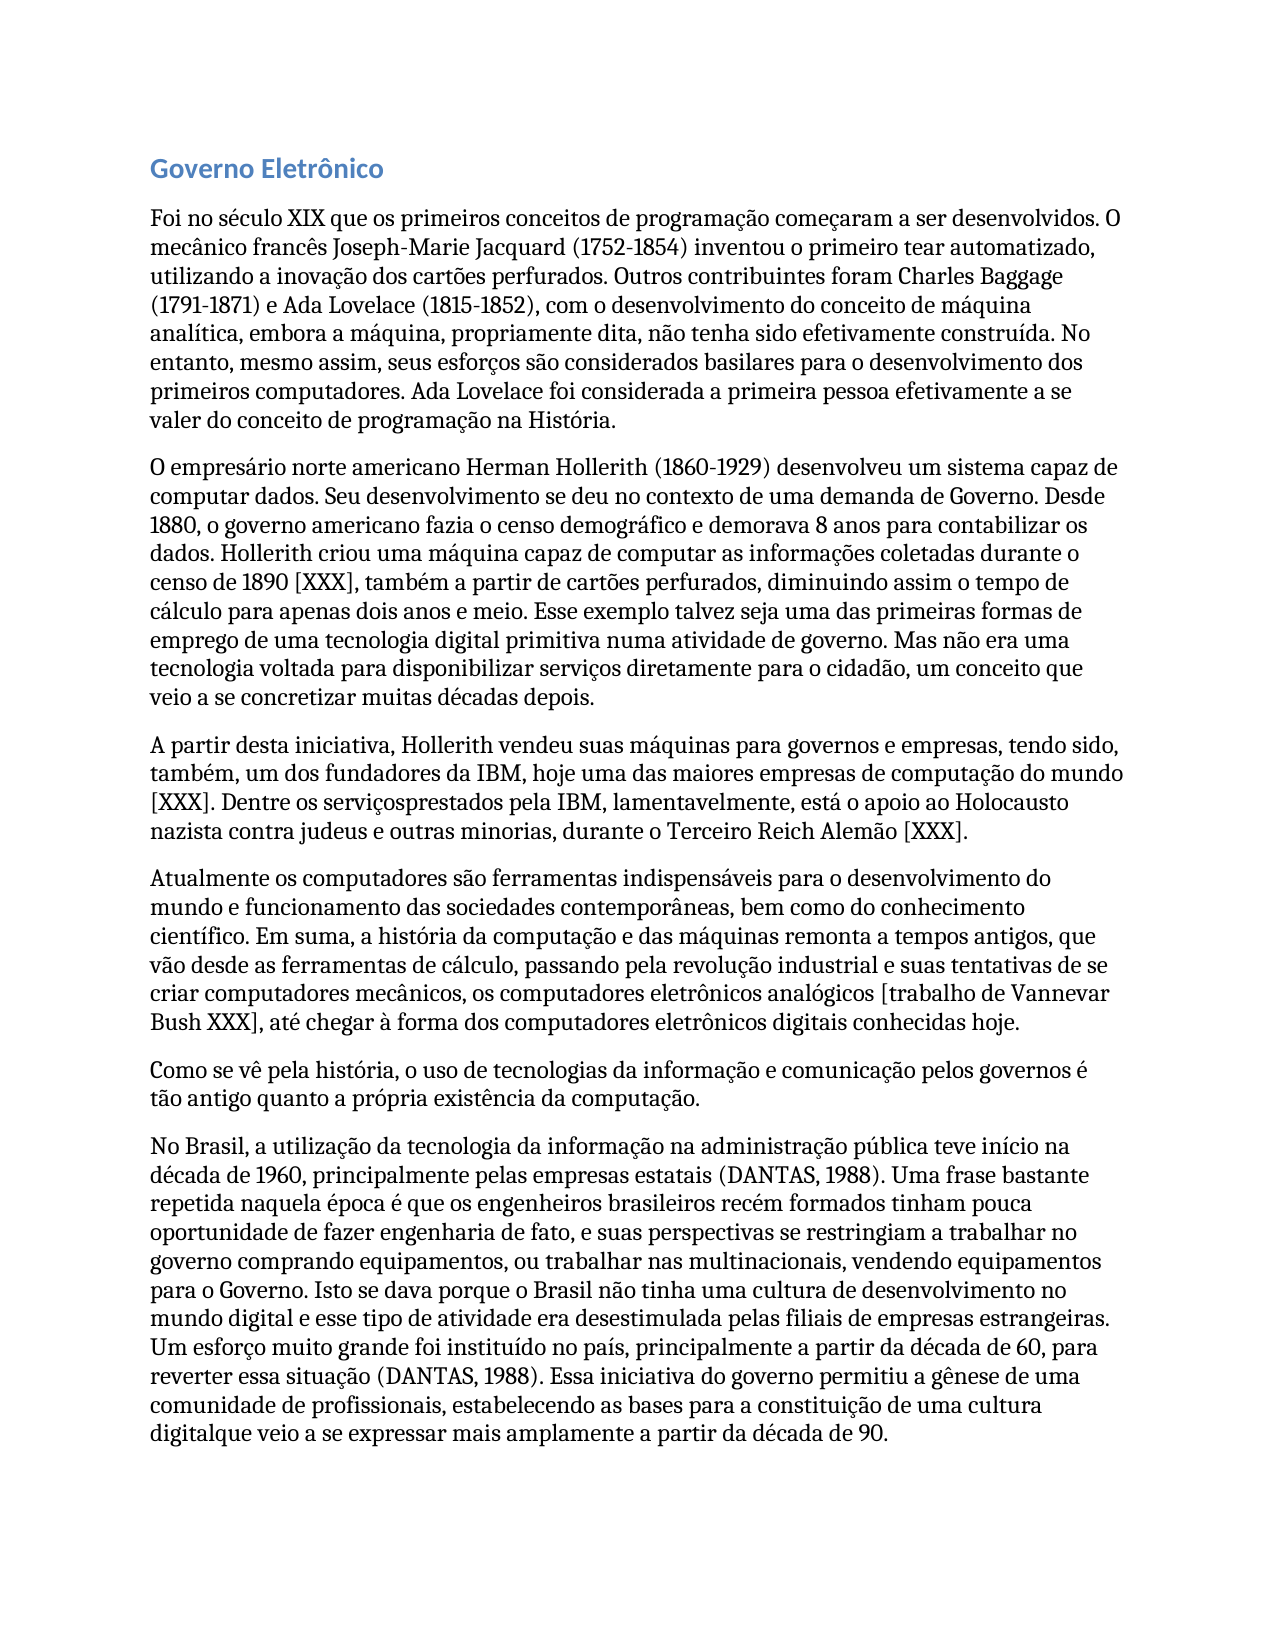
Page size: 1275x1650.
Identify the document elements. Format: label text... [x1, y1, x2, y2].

text No Brasil, a utilização da tecnologia da informação na administração pública teve início na década de 1960, principalmente pelas empresas estatais (DANTAS, 1988). Uma frase bastante repetida naquela época é que os engenheiros brasileiros recém formados tinham pouca oportunidade de fazer engenharia de fato, e suas perspectivas se restringiam a trabalhar no governo comprando equipamentos, ou trabalhar nas multinacionais, vendendo equipamentos para o Governo. Isto se dava porque o Brasil não tinha uma cultura de desenvolvimento no mundo digital e esse tipo de atividade era desestimulada pelas filiais de empresas estrangeiras. Um esforço muito grande foi instituído no país, principalmente a partir da década de 60, para reverter essa situação (DANTAS, 1988). Essa iniciativa do governo permitiu a gênese de uma comunidade de profissionais, estabelecendo as bases para a constituição de uma cultura digitalque veio a se expressar mais amplamente a partir da década de 90. [150, 1132, 1125, 1448]
text A partir desta iniciativa, Hollerith vendeu suas máquinas para governos e empresas, tendo sido, também, um dos fundadores da IBM, hoje uma das maiores empresas de computação do mundo [XXX]. Dentre os serviçosprestados pela IBM, lamentavelmente, está o apoio ao Holocausto nazista contra judeus e outras minorias, durante o Terceiro Reich Alemão [XXX]. [150, 731, 1125, 846]
text Atualmente os computadores são ferramentas indispensáveis para o desenvolvimento do mundo e funcionamento das sociedades contemporâneas, bem como do conhecimento científico. Em suma, a história da computação e das máquinas remonta a tempos antigos, que vão desde as ferramentas de cálculo, passando pela revolução industrial e suas tentativas de se criar computadores mecânicos, os computadores eletrônicos analógicos [trabalho de Vannevar Bush XXX], até chegar à forma dos computadores eletrônicos digitais conhecidas hoje. [150, 864, 1125, 1037]
subtitle Governo Eletrônico [150, 150, 1125, 186]
text Foi no século XIX que os primeiros conceitos de programação começaram a ser desenvolvidos. O mecânico francês Joseph-Marie Jacquard (1752-1854) inventou o primeiro tear automatizado, utilizando a inovação dos cartões perfurados. Outros contribuintes foram Charles Baggage (1791-1871) e Ada Lovelace (1815-1852), com o desenvolvimento do conceito de máquina analítica, embora a máquina, propriamente dita, não tenha sido efetivamente construída. No entanto, mesmo assim, seus esforços são considerados basilares para o desenvolvimento dos primeiros computadores. Ada Lovelace foi considerada a primeira pessoa efetivamente a se valer do conceito de programação na História. [150, 204, 1125, 434]
text Como se vê pela história, o uso de tecnologias da informação e comunicação pelos governos é tão antigo quanto a própria existência da computação. [150, 1056, 1125, 1113]
text O empresário norte americano Herman Hollerith (1860-1929) desenvolveu um sistema capaz de computar dados. Seu desenvolvimento se deu no contexto de uma demanda de Governo. Desde 1880, o governo americano fazia o censo demográfico e demorava 8 anos para contabilizar os dados. Hollerith criou uma máquina capaz de computar as informações coletadas durante o censo de 1890 [XXX], também a partir de cartões perfurados, diminuindo assim o tempo de cálculo para apenas dois anos e meio. Esse exemplo talvez seja uma das primeiras formas de emprego de uma tecnologia digital primitiva numa atividade de governo. Mas não era uma tecnologia voltada para disponibilizar serviços diretamente para o cidadão, um conceito que veio a se concretizar muitas décadas depois. [150, 453, 1125, 712]
